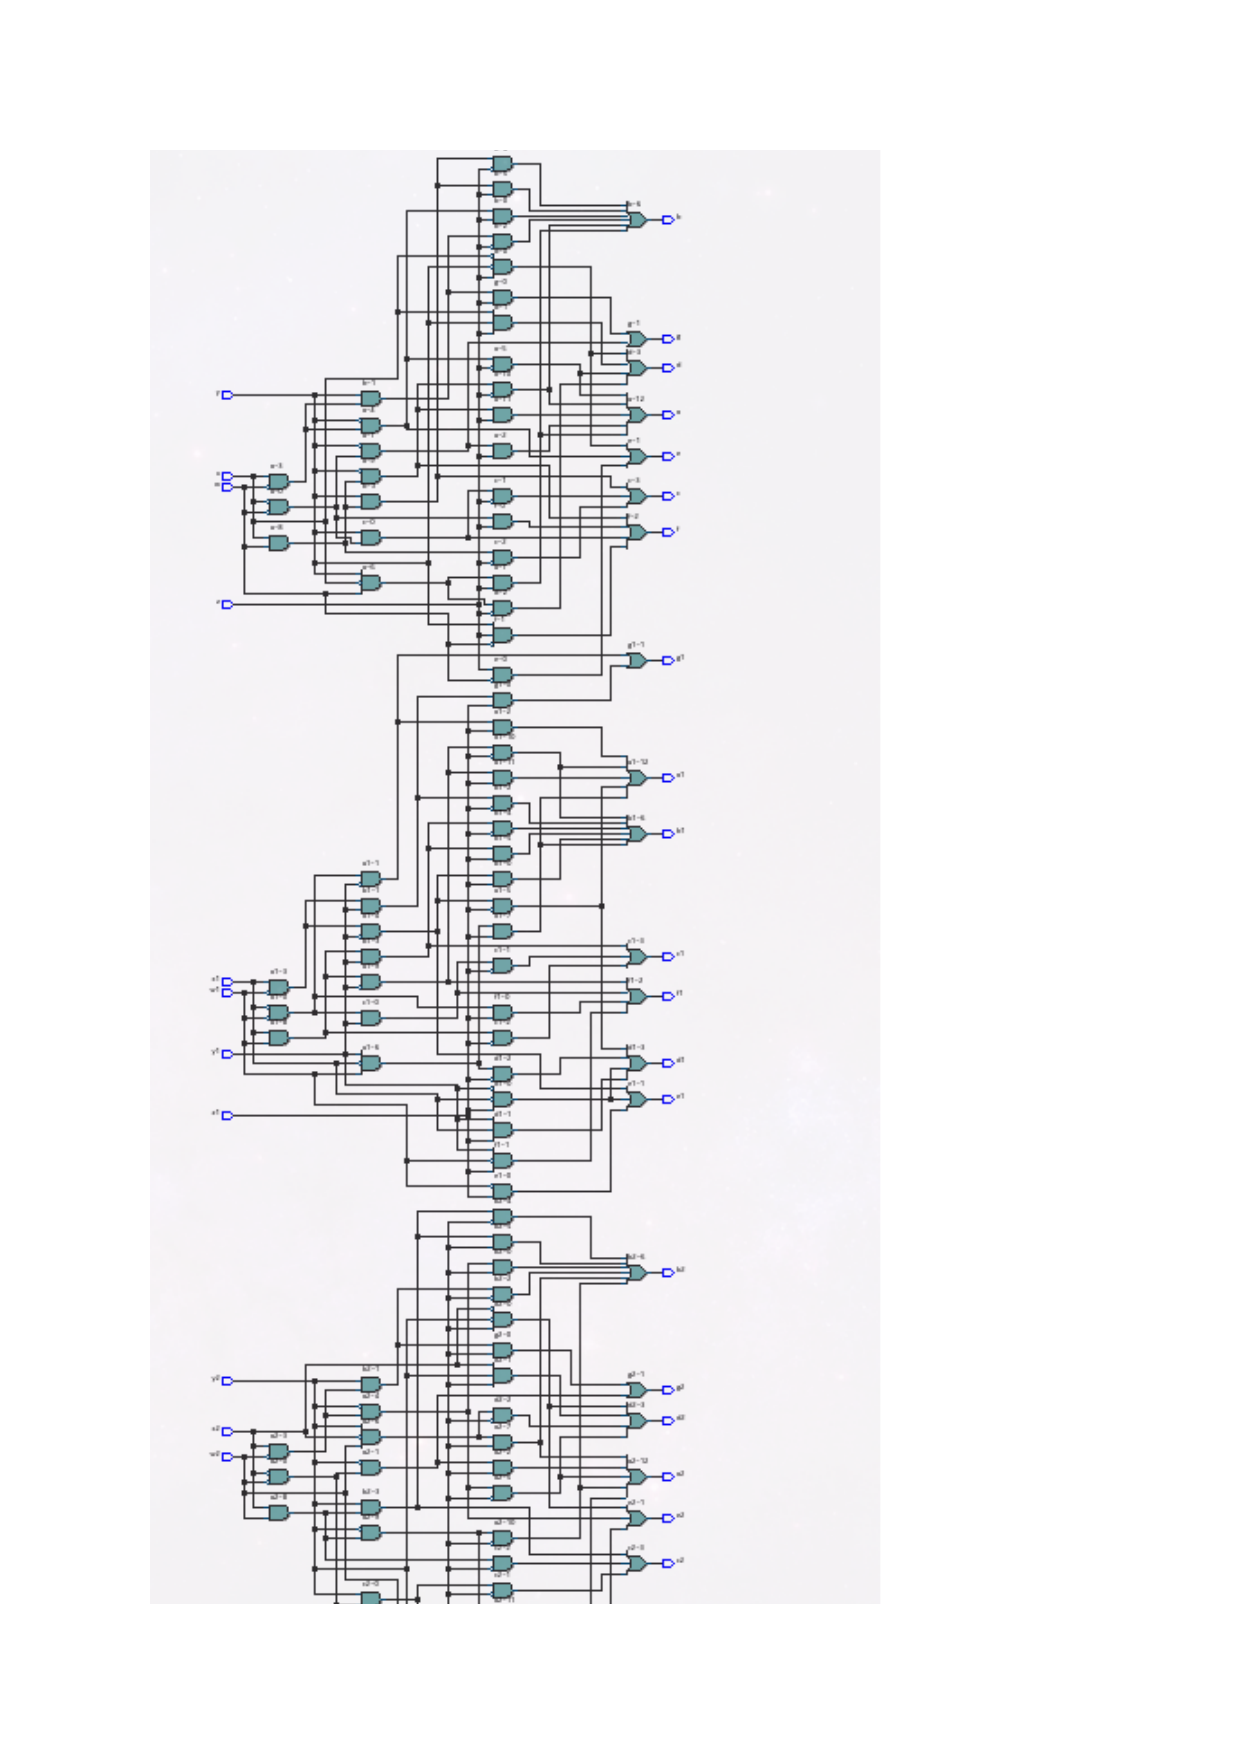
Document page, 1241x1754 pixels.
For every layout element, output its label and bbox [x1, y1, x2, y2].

picture [150, 150, 881, 1604]
